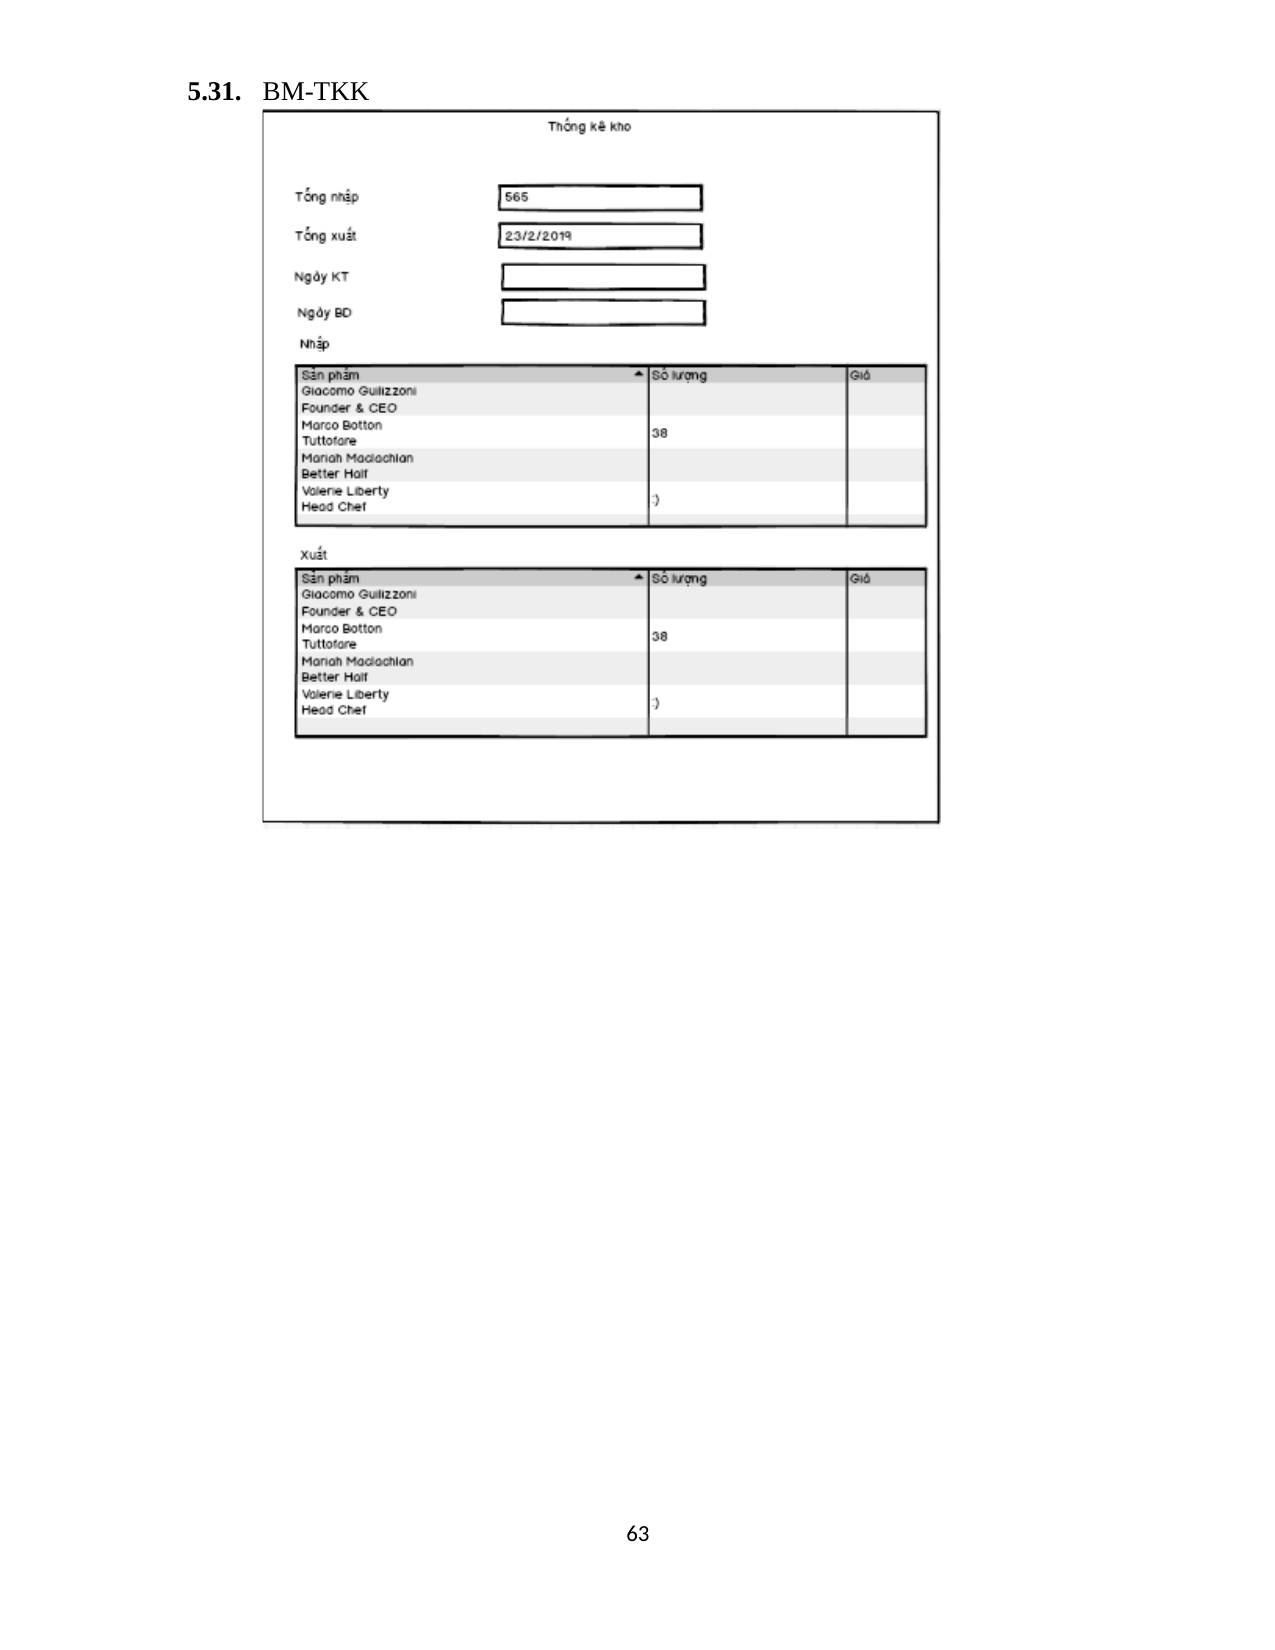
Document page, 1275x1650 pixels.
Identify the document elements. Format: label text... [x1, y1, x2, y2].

picture [262, 108, 941, 829]
list BM-TKK [187, 75, 1200, 106]
